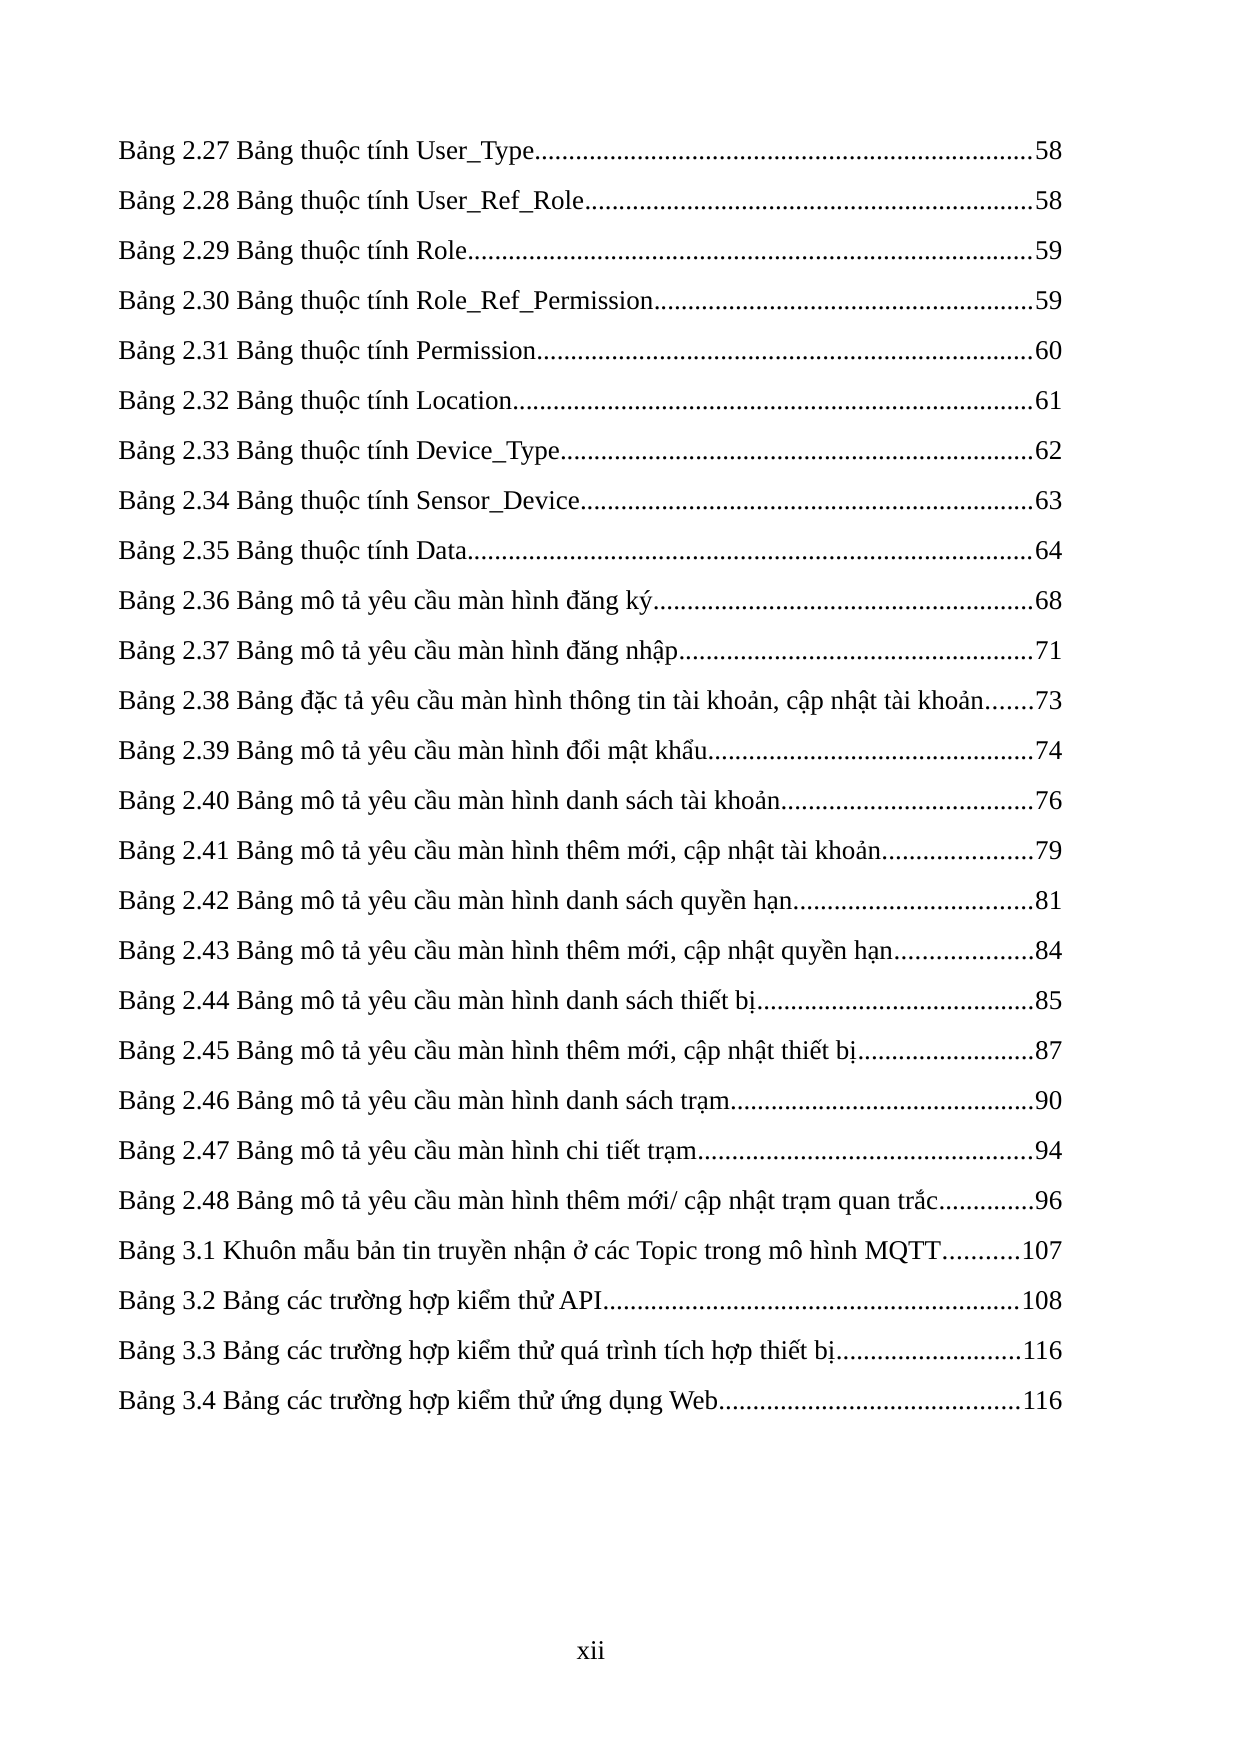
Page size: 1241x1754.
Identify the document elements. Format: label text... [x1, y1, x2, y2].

text Bảng 3.1 Khuôn mẫu bản tin truyền nhận ở các Topic trong mô hình MQTT 107 [118, 1231, 1063, 1268]
text Bảng 2.34 Bảng thuộc tính Sensor_Device 63 [118, 481, 1063, 518]
text Bảng 2.44 Bảng mô tả yêu cầu màn hình danh sách thiết bị 85 [118, 981, 1063, 1018]
text Bảng 2.27 Bảng thuộc tính User_Type 58 [118, 131, 1063, 168]
text Bảng 3.2 Bảng các trường hợp kiểm thử API 108 [118, 1281, 1063, 1318]
text Bảng 2.28 Bảng thuộc tính User_Ref_Role 58 [118, 181, 1063, 218]
text Bảng 2.29 Bảng thuộc tính Role 59 [118, 231, 1063, 268]
text Bảng 2.38 Bảng đặc tả yêu cầu màn hình thông tin tài khoản, cập nhật tài khoản 73 [118, 681, 1063, 718]
text Bảng 2.47 Bảng mô tả yêu cầu màn hình chi tiết trạm 94 [118, 1131, 1063, 1168]
text Bảng 2.36 Bảng mô tả yêu cầu màn hình đăng ký 68 [118, 581, 1063, 618]
text Bảng 2.40 Bảng mô tả yêu cầu màn hình danh sách tài khoản 76 [118, 781, 1063, 818]
text Bảng 2.33 Bảng thuộc tính Device_Type 62 [118, 431, 1063, 468]
text Bảng 2.42 Bảng mô tả yêu cầu màn hình danh sách quyền hạn 81 [118, 881, 1063, 918]
text Bảng 2.37 Bảng mô tả yêu cầu màn hình đăng nhập 71 [118, 631, 1063, 668]
text Bảng 3.4 Bảng các trường hợp kiểm thử ứng dụng Web 116 [118, 1381, 1063, 1418]
text Bảng 2.43 Bảng mô tả yêu cầu màn hình thêm mới, cập nhật quyền hạn 84 [118, 931, 1063, 968]
text Bảng 2.45 Bảng mô tả yêu cầu màn hình thêm mới, cập nhật thiết bị 87 [118, 1031, 1063, 1068]
text Bảng 2.35 Bảng thuộc tính Data 64 [118, 531, 1063, 568]
text Bảng 2.48 Bảng mô tả yêu cầu màn hình thêm mới/ cập nhật trạm quan trắc 96 [118, 1181, 1063, 1218]
text Bảng 3.3 Bảng các trường hợp kiểm thử quá trình tích hợp thiết bị 116 [118, 1331, 1063, 1368]
text Bảng 2.41 Bảng mô tả yêu cầu màn hình thêm mới, cập nhật tài khoản 79 [118, 831, 1063, 868]
text Bảng 2.32 Bảng thuộc tính Location 61 [118, 381, 1063, 418]
text Bảng 2.30 Bảng thuộc tính Role_Ref_Permission 59 [118, 281, 1063, 318]
text Bảng 2.46 Bảng mô tả yêu cầu màn hình danh sách trạm 90 [118, 1081, 1063, 1118]
text Bảng 2.39 Bảng mô tả yêu cầu màn hình đổi mật khẩu 74 [118, 731, 1063, 768]
text Bảng 2.31 Bảng thuộc tính Permission 60 [118, 331, 1063, 368]
